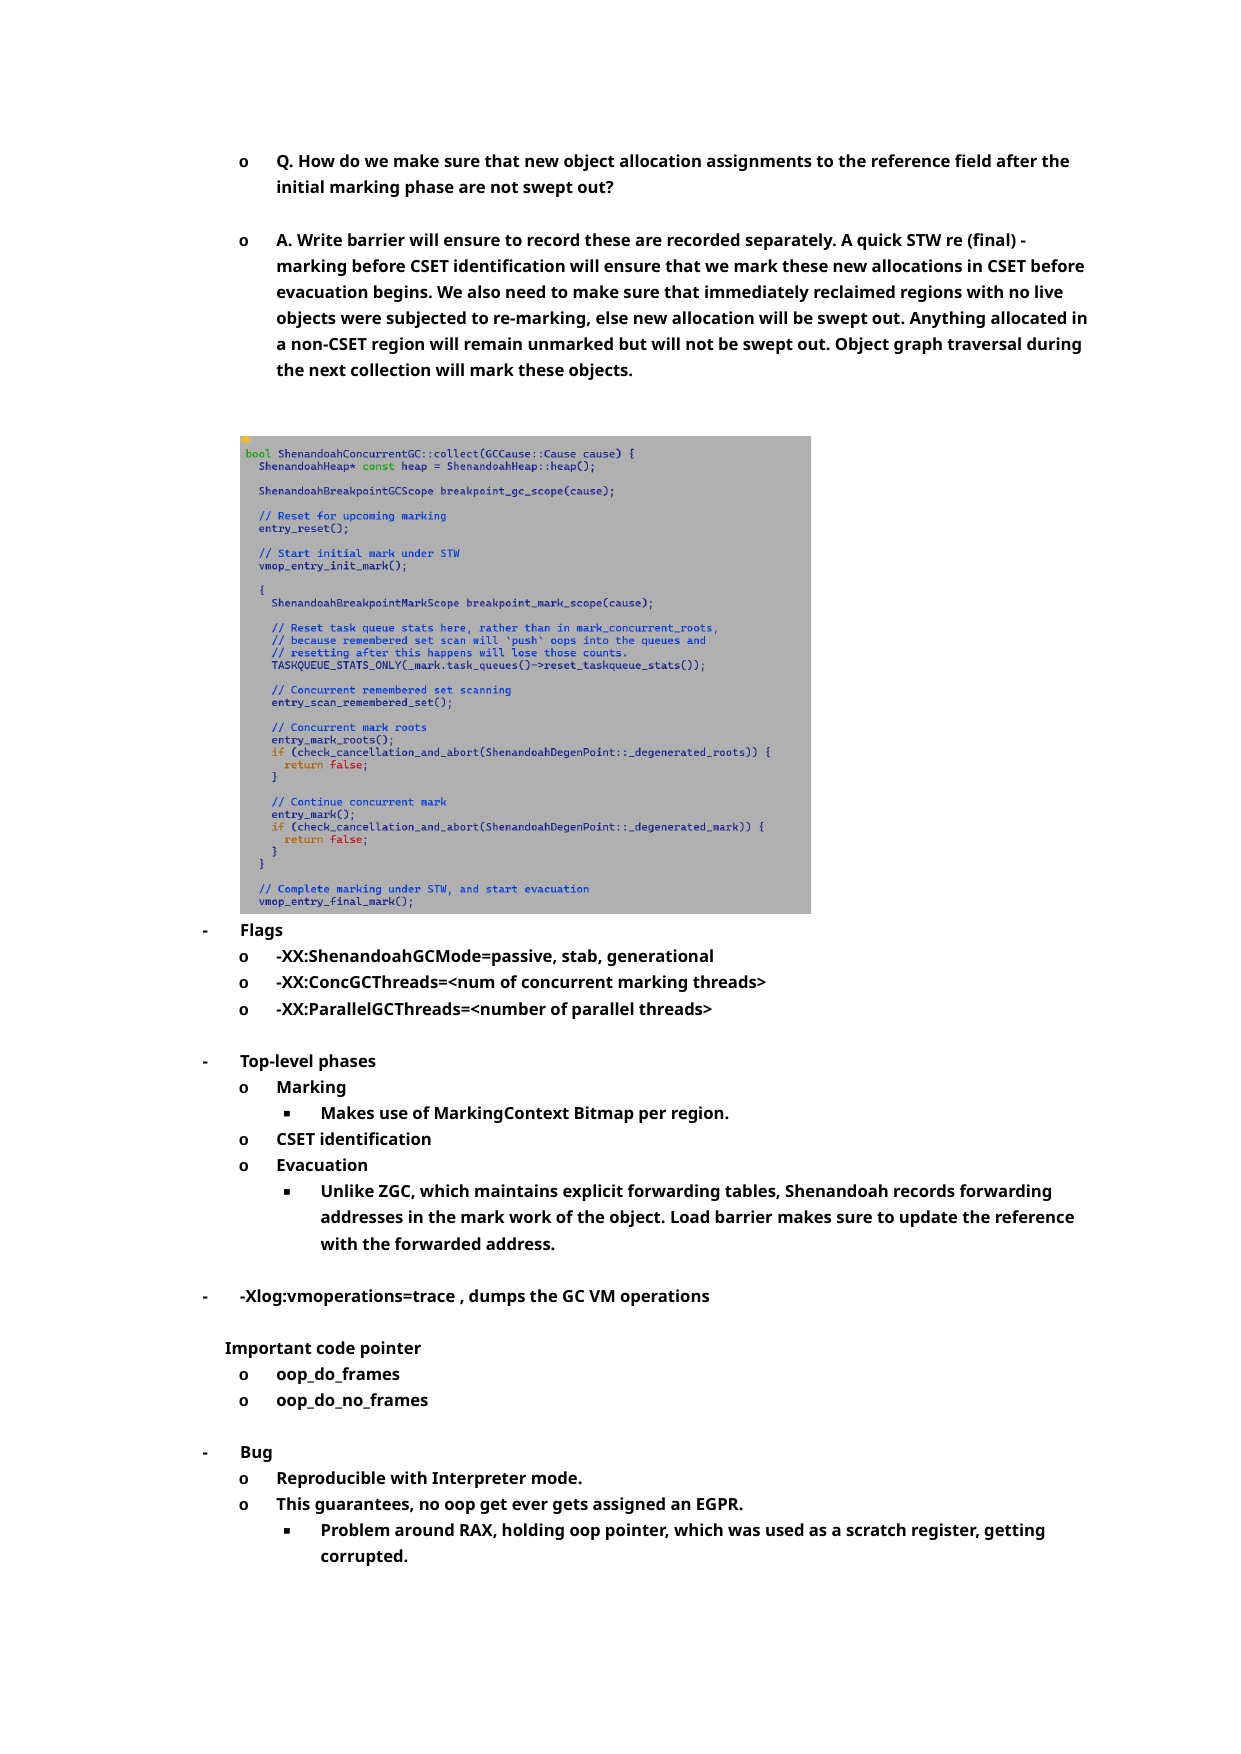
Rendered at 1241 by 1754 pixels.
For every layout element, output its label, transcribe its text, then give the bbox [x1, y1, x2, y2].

list oop_do_no_frames [239, 1388, 1090, 1411]
list This guarantees, no oop get ever gets assigned an EGPR. [239, 1493, 1090, 1516]
list Bug [202, 1441, 1090, 1463]
list CSET identification [239, 1128, 1090, 1151]
picture [240, 436, 812, 914]
list A. Write barrier will ensure to record these are recorded separately. A quick STW re (final) -marking before CSET identification will ensure that we mark these new allocations in CSET before evacuation begins. We also need to make sure that immediately reclaimed regions with no live objects were subjected to re-marking, else new allocation will be swept out. Anything allocated in a non-CSET region will remain unmarked but will not be swept out. Object graph traversal during the next collection will mark these objects. [239, 228, 1090, 381]
list Top-level phases [202, 1049, 1090, 1072]
list Flags [202, 919, 1090, 942]
list Q. How do we make sure that new object allocation assignments to the reference field after the initial marking phase are not swept out? [239, 150, 1090, 199]
list -XX:ShenandoahGCMode=passive, stab, generational [239, 945, 1090, 968]
text Important code pointer [150, 1336, 1090, 1359]
list oop_do_frames [239, 1362, 1090, 1385]
list Makes use of MarkingContext Bitmap per region. [283, 1102, 1090, 1124]
list Unlike ZGC, which maintains explicit forwarding tables, Shenandoah records forwarding addresses in the mark work of the object. Load barrier makes sure to update the reference with the forwarded address. [283, 1180, 1090, 1255]
list Problem around RAX, holding oop pointer, which was used as a scratch register, getting corrupted. [283, 1519, 1090, 1568]
list -XX:ParallelGCThreads=<number of parallel threads> [239, 997, 1090, 1020]
list -XX:ConcGCThreads=<num of concurrent marking threads> [239, 971, 1090, 994]
list Reproducible with Interpreter mode. [239, 1467, 1090, 1489]
list Evacuation [239, 1154, 1090, 1177]
list Marking [239, 1076, 1090, 1098]
list -Xlog:vmoperations=trace , dumps the GC VM operations [202, 1284, 1090, 1307]
